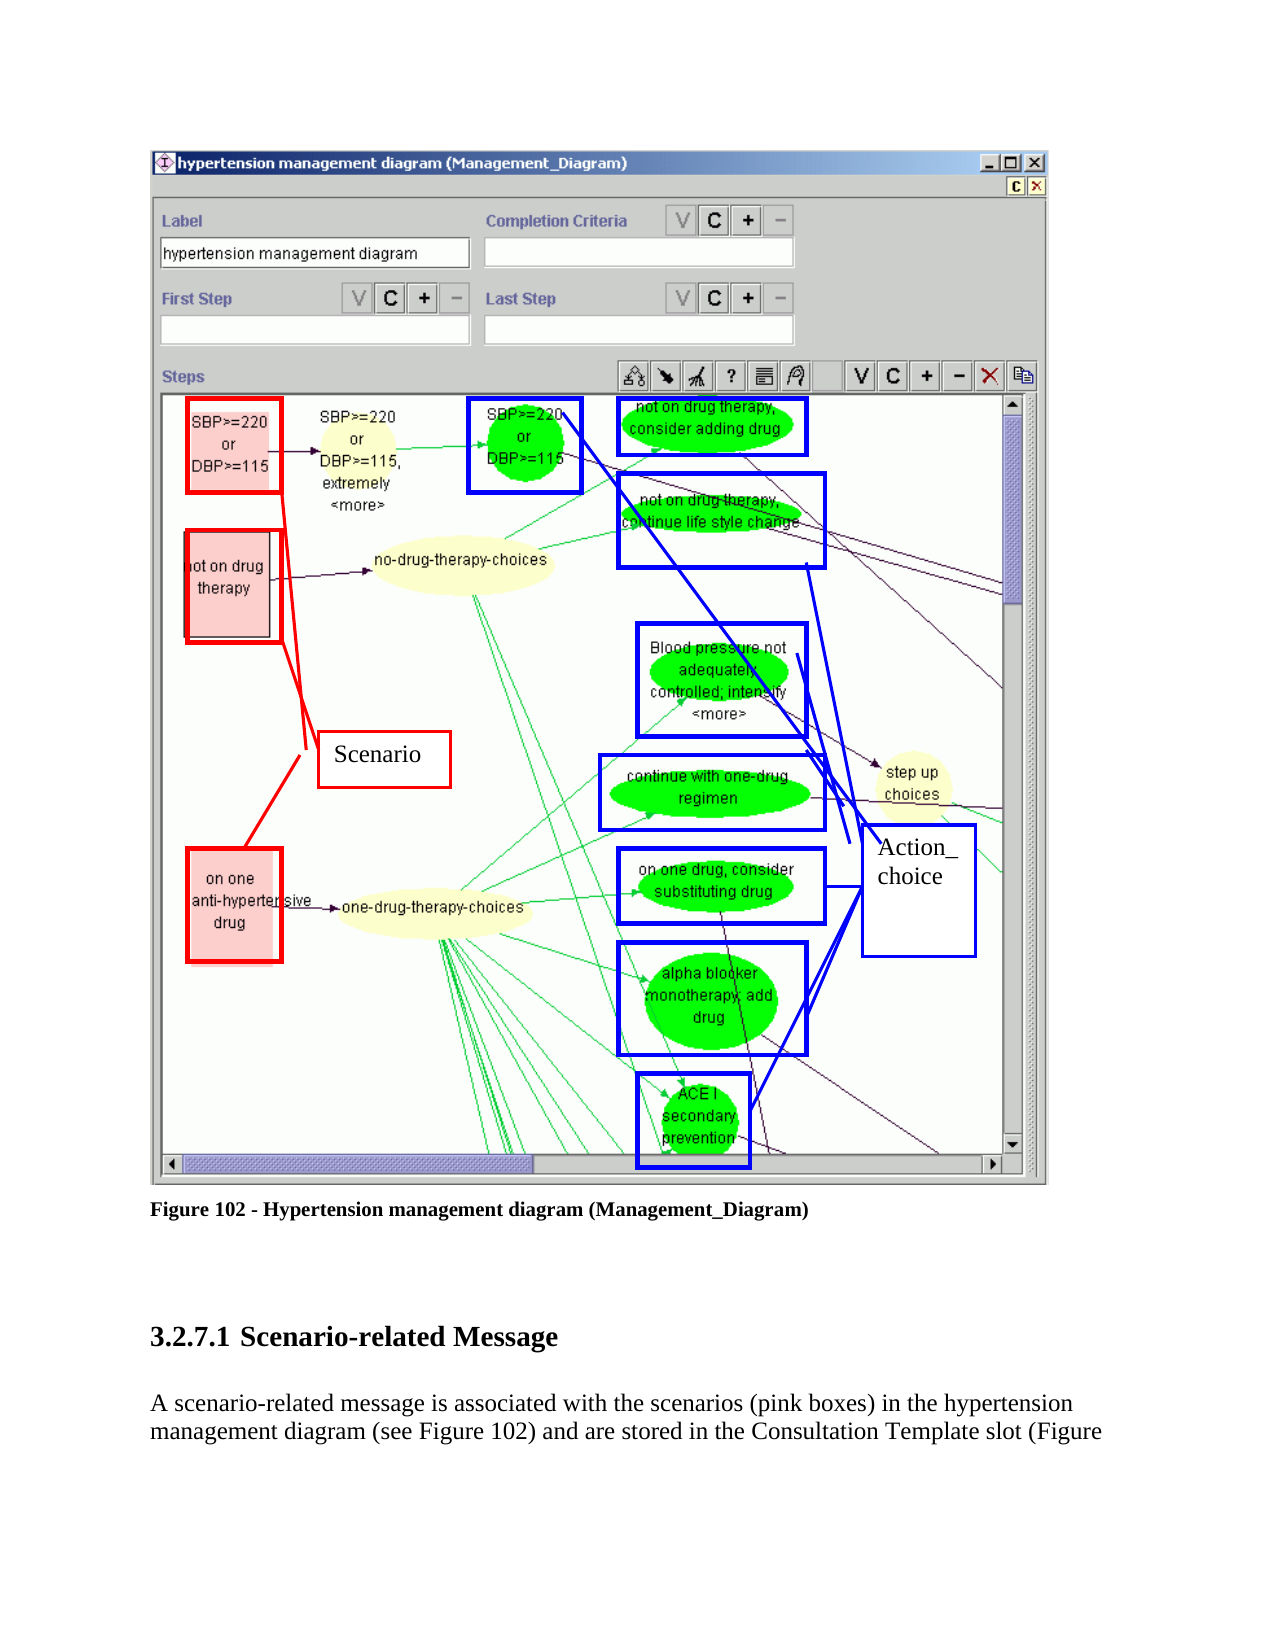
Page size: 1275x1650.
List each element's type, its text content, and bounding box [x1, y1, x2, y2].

subtitle Scenario-related Message [150, 1319, 1125, 1353]
picture [150, 150, 1049, 1185]
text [150, 1388, 1125, 1445]
